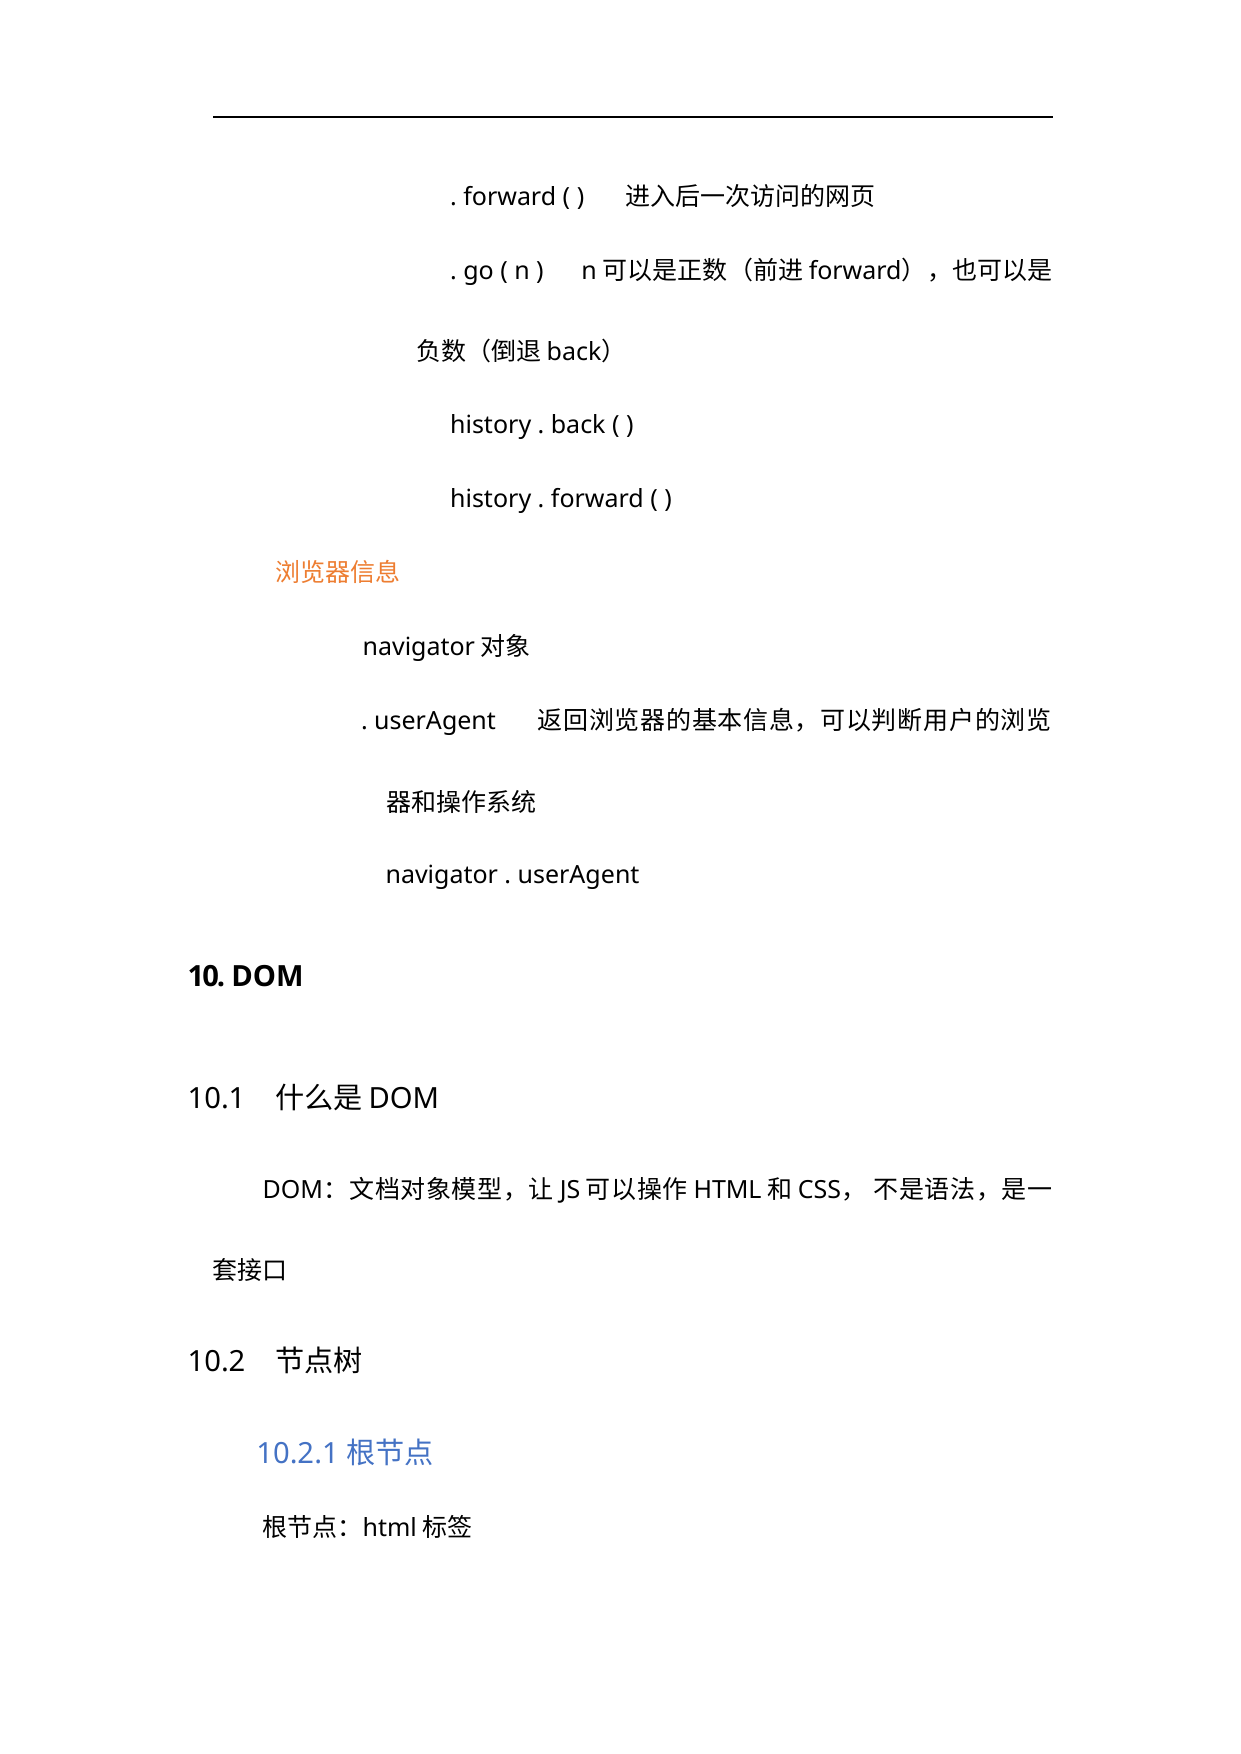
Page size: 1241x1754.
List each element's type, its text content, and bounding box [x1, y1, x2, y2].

subtitle 节点树 [187, 1327, 1053, 1392]
text navigator对象 [329, 612, 1053, 677]
subtitle 什么是DOM [187, 1063, 1053, 1128]
text DOM：文档对象模型，让JS可以操作HTML和CSS， 不是语法，是一套接口 [212, 1155, 1053, 1301]
text . go ( n ) n可以是正数（前进forward），也可以是负数（倒退back） [416, 236, 1053, 382]
text . userAgent 返回浏览器的基本信息，可以判断用户的浏览器和操作系统 [361, 686, 1053, 833]
text 根节点：html标签 [212, 1493, 1053, 1558]
subtitle DOM [187, 942, 1053, 1007]
text 浏览器信息 [241, 538, 1053, 603]
text navigator . userAgent [327, 842, 1053, 907]
text history . back ( ) [416, 391, 1053, 456]
text history . forward ( ) [416, 465, 1053, 530]
subtitle 10.2.1 根节点 [212, 1418, 1053, 1483]
text . forward ( ) 进入后一次访问的网页 [416, 162, 1053, 227]
